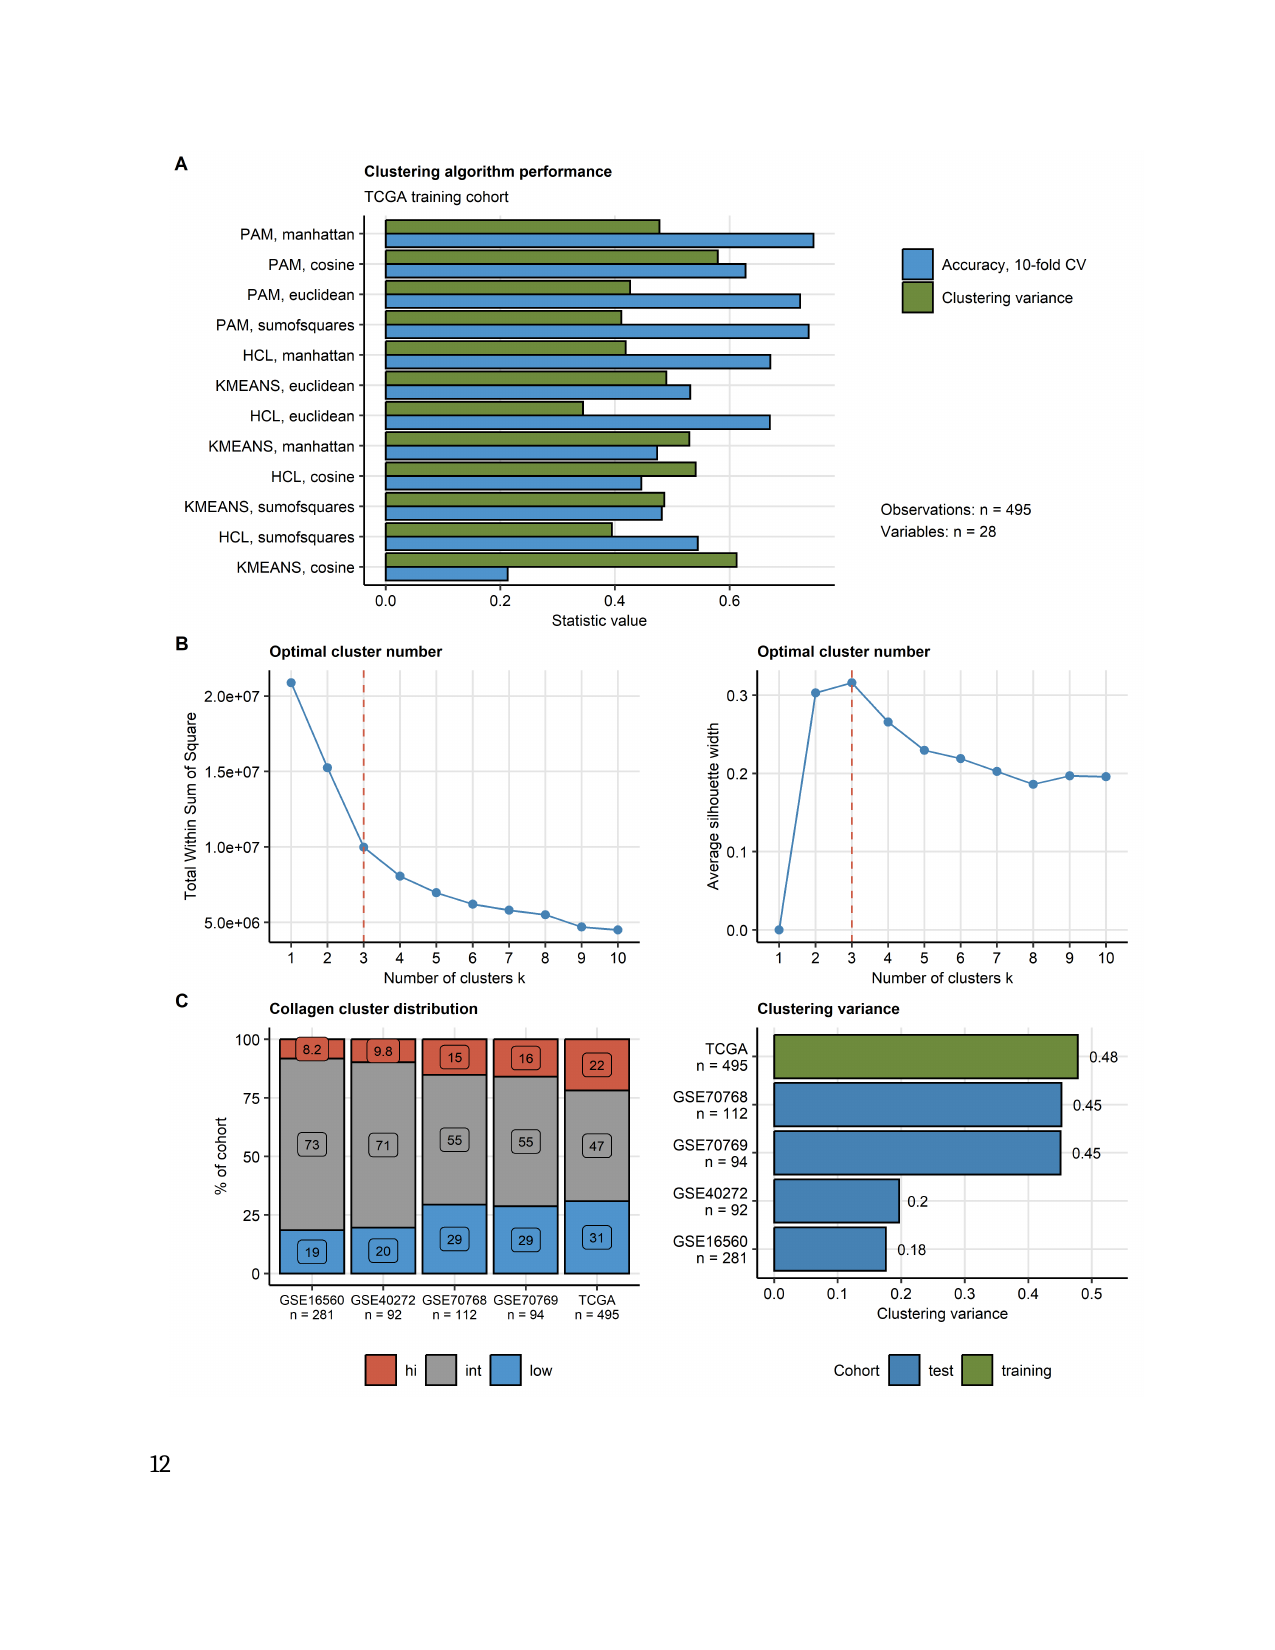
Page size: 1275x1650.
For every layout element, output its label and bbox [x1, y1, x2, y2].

picture [168, 150, 1144, 1397]
